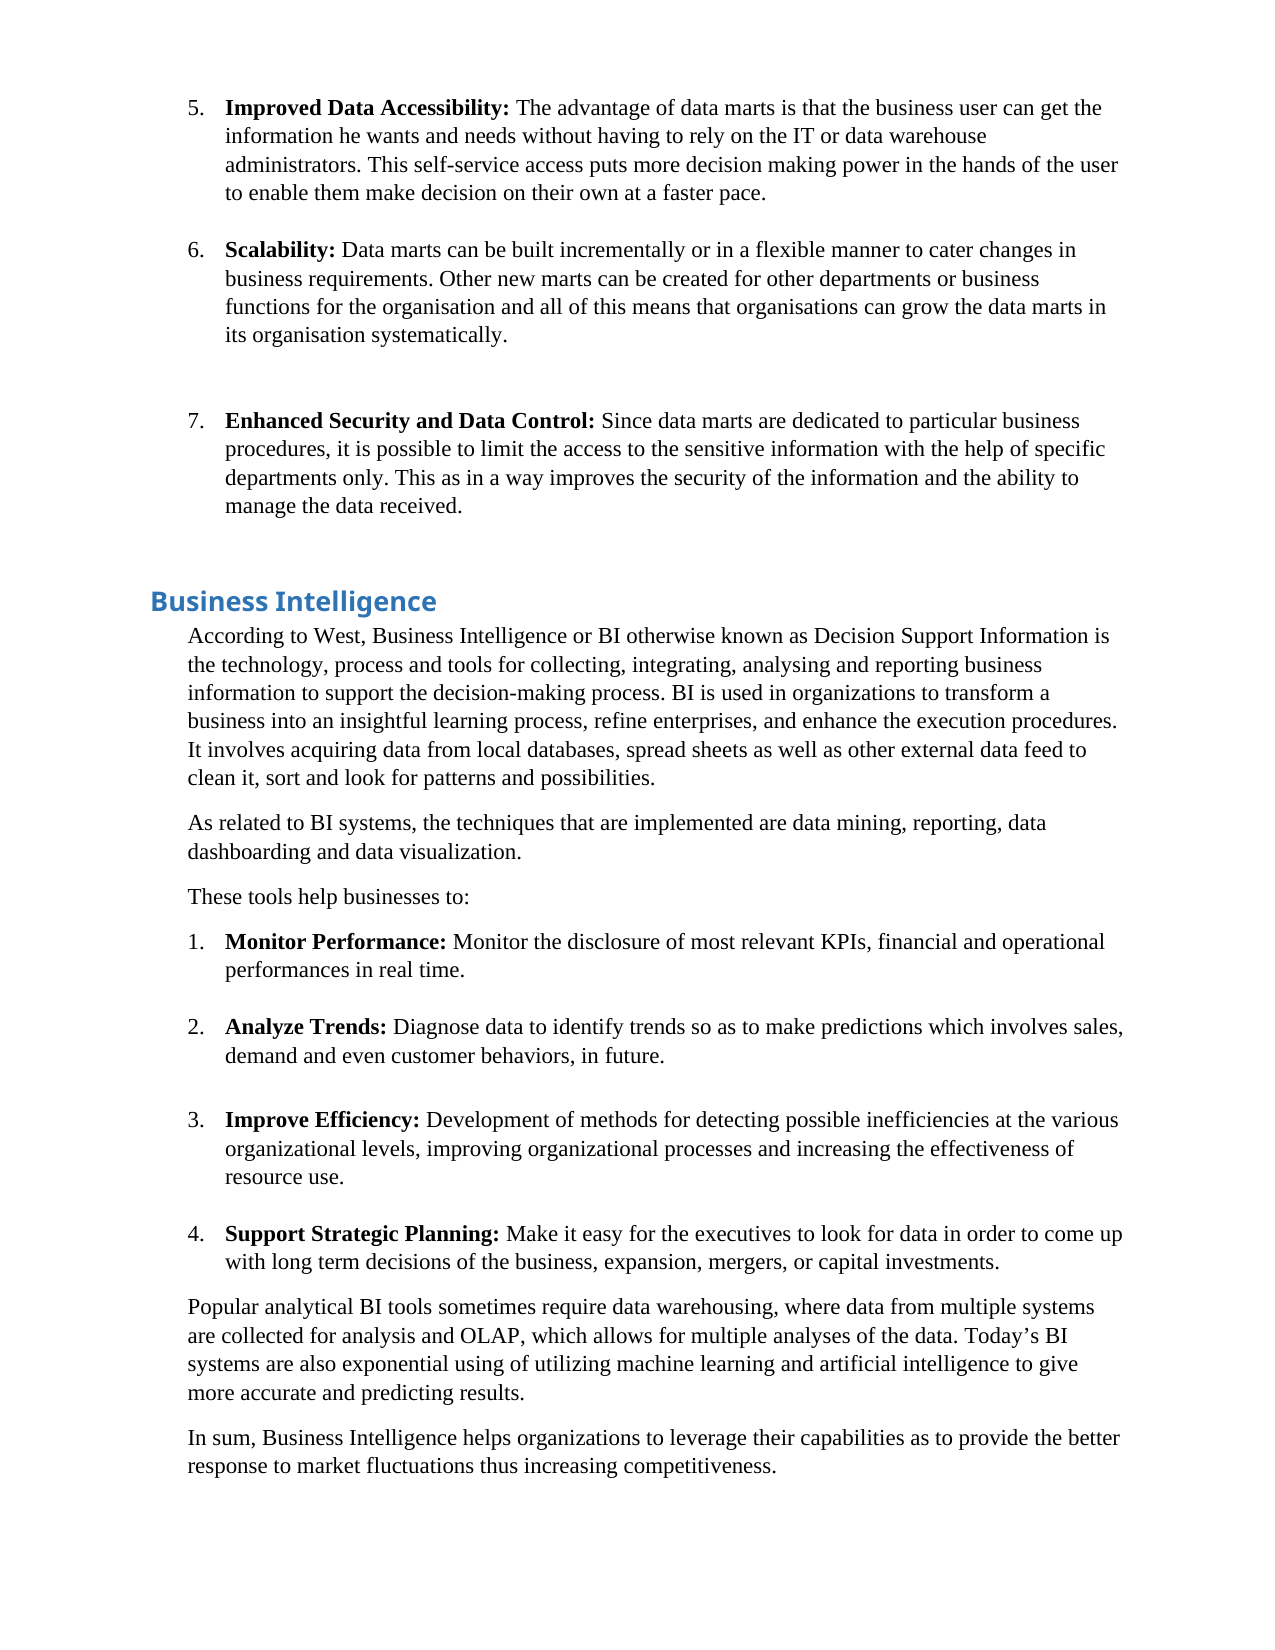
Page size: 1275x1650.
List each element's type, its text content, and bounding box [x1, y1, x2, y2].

subtitle Business Intelligence [150, 582, 1125, 619]
list Analyze Trends: Diagnose data to identify trends so as to make predictions which involves sales, demand and even customer behaviors, in future. [187, 1013, 1125, 1068]
list Enhanced Security and Data Control: Since data marts are dedicated to particular business procedures, it is possible to limit the access to the sensitive information with the help of specific departments only. This as in a way improves the security of the information and the ability to manage the data received. [187, 407, 1125, 518]
text In sum, Business Intelligence helps organizations to leverage their capabilities as to provide the better response to market fluctuations thus increasing competitiveness. [187, 1424, 1125, 1479]
text According to West, Business Intelligence or BI otherwise known as Decision Support Information is the technology, process and tools for collecting, integrating, analysing and reporting business information to support the decision-making process. BI is used in organizations to transform a business into an insightful learning process, refine enterprises, and enhance the execution procedures. It involves acquiring data from local databases, spread sheets as well as other external data feed to clean it, sort and look for patterns and possibilities. [187, 622, 1125, 791]
list Scalability: Data marts can be built incrementally or in a flexible manner to cater changes in business requirements. Other new marts can be created for other departments or business functions for the organisation and all of this means that organisations can grow the data marts in its organisation systematically. [187, 236, 1125, 348]
list Improved Data Accessibility: The advantage of data marts is that the business user can get the information he wants and needs without having to rely on the IT or data warehouse administrators. This self-service access puts more decision making power in the hands of the user to enable them make decision on their own at a faster pace. [187, 94, 1125, 206]
text Popular analytical BI tools sometimes require data warehousing, where data from multiple systems are collected for analysis and OLAP, which allows for multiple analyses of the data. Today’s BI systems are also exponential using of utilizing machine learning and artificial intelligence to give more accurate and predicting results. [187, 1293, 1125, 1405]
list Support Strategic Planning: Make it easy for the executives to look for data in order to come up with long term decisions of the business, expansion, mergers, or capital investments. [187, 1220, 1125, 1275]
text These tools help businesses to: [187, 883, 1125, 909]
text As related to BI systems, the techniques that are implemented are data mining, reporting, data dashboarding and data visualization. [187, 809, 1125, 864]
list Improve Efficiency: Development of methods for detecting possible inefficiencies at the various organizational levels, improving organizational processes and increasing the effectiveness of resource use. [187, 1106, 1125, 1189]
list Monitor Performance: Monitor the disclosure of most relevant KPIs, financial and operational performances in real time. [187, 928, 1125, 983]
